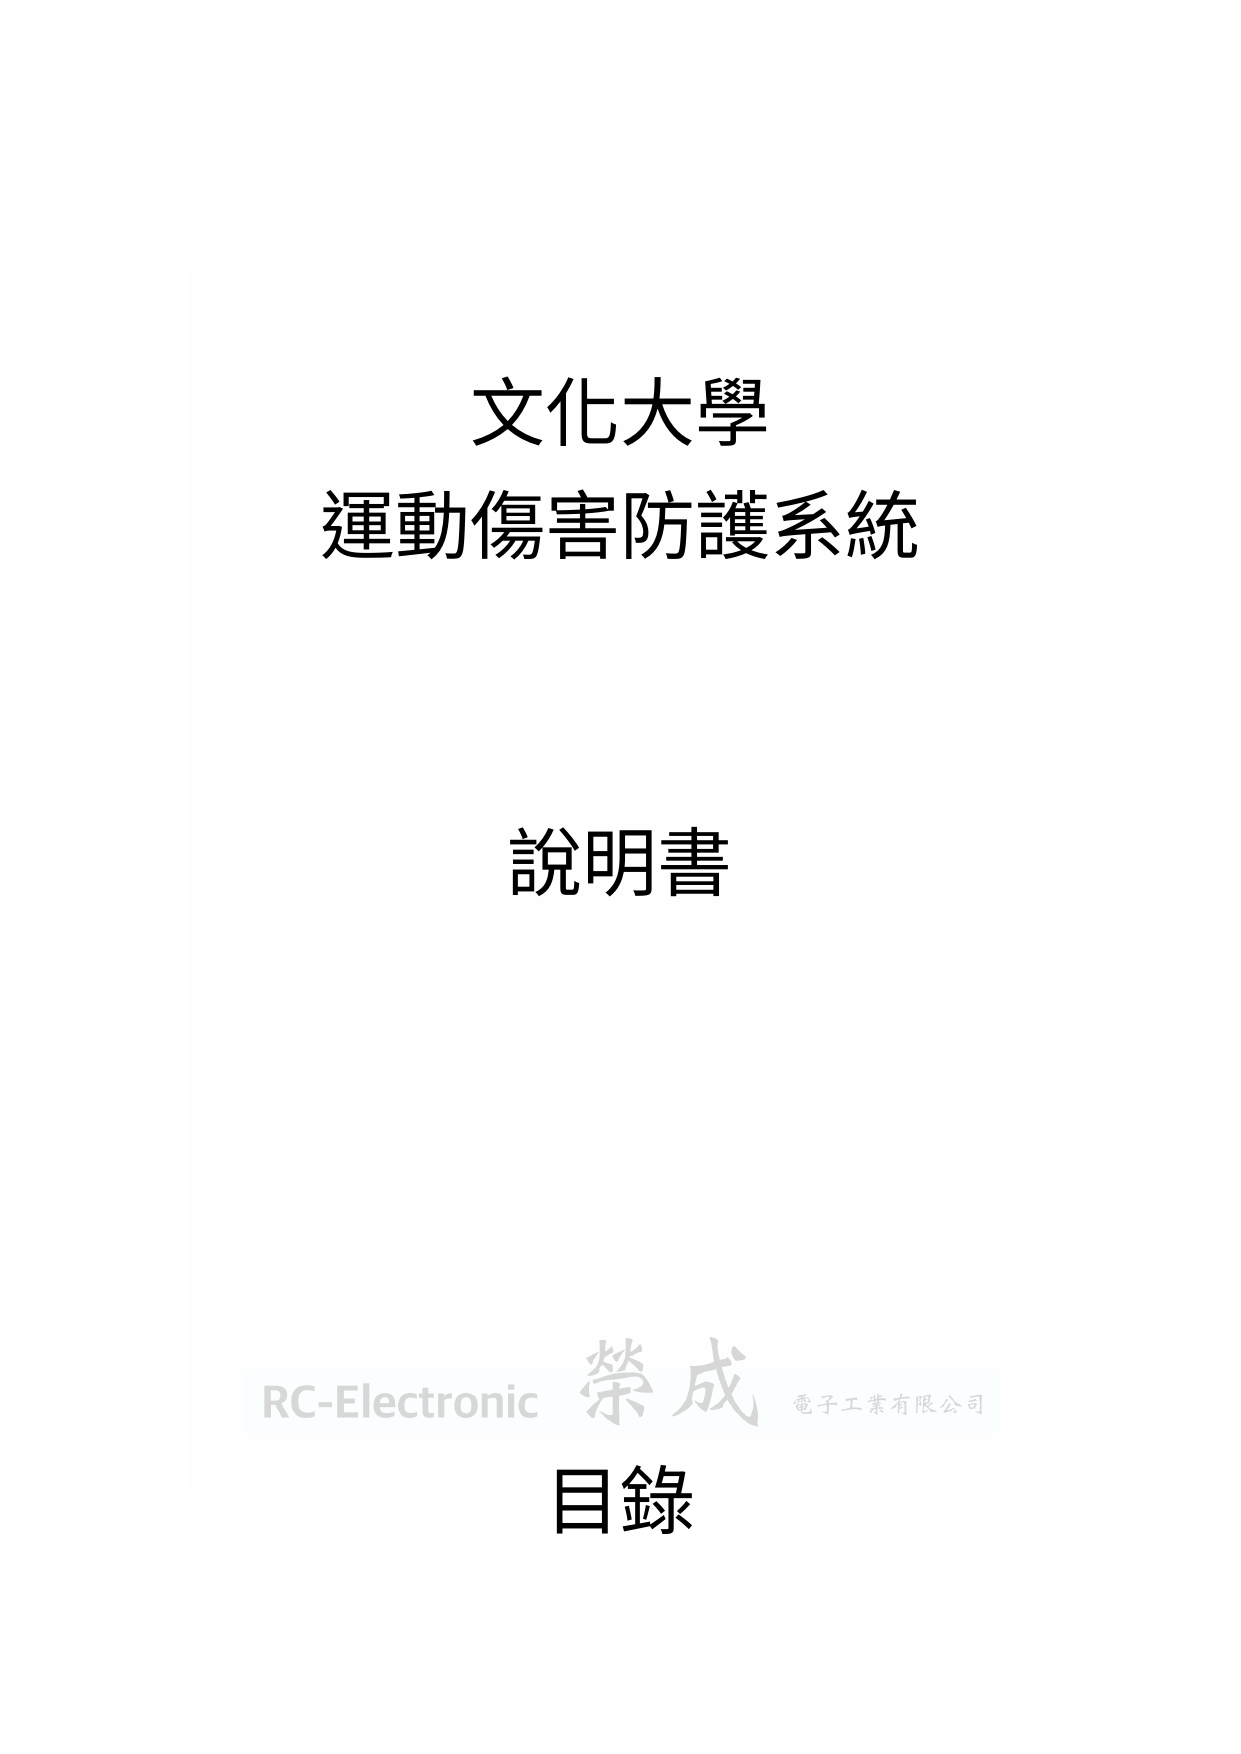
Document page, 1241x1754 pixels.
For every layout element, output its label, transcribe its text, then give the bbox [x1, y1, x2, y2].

text 目錄 [187, 1439, 1053, 1552]
text 運動傷害防護系統 [187, 464, 1053, 577]
text 文化大學 [187, 352, 1053, 464]
text 說明書 [187, 802, 1053, 914]
